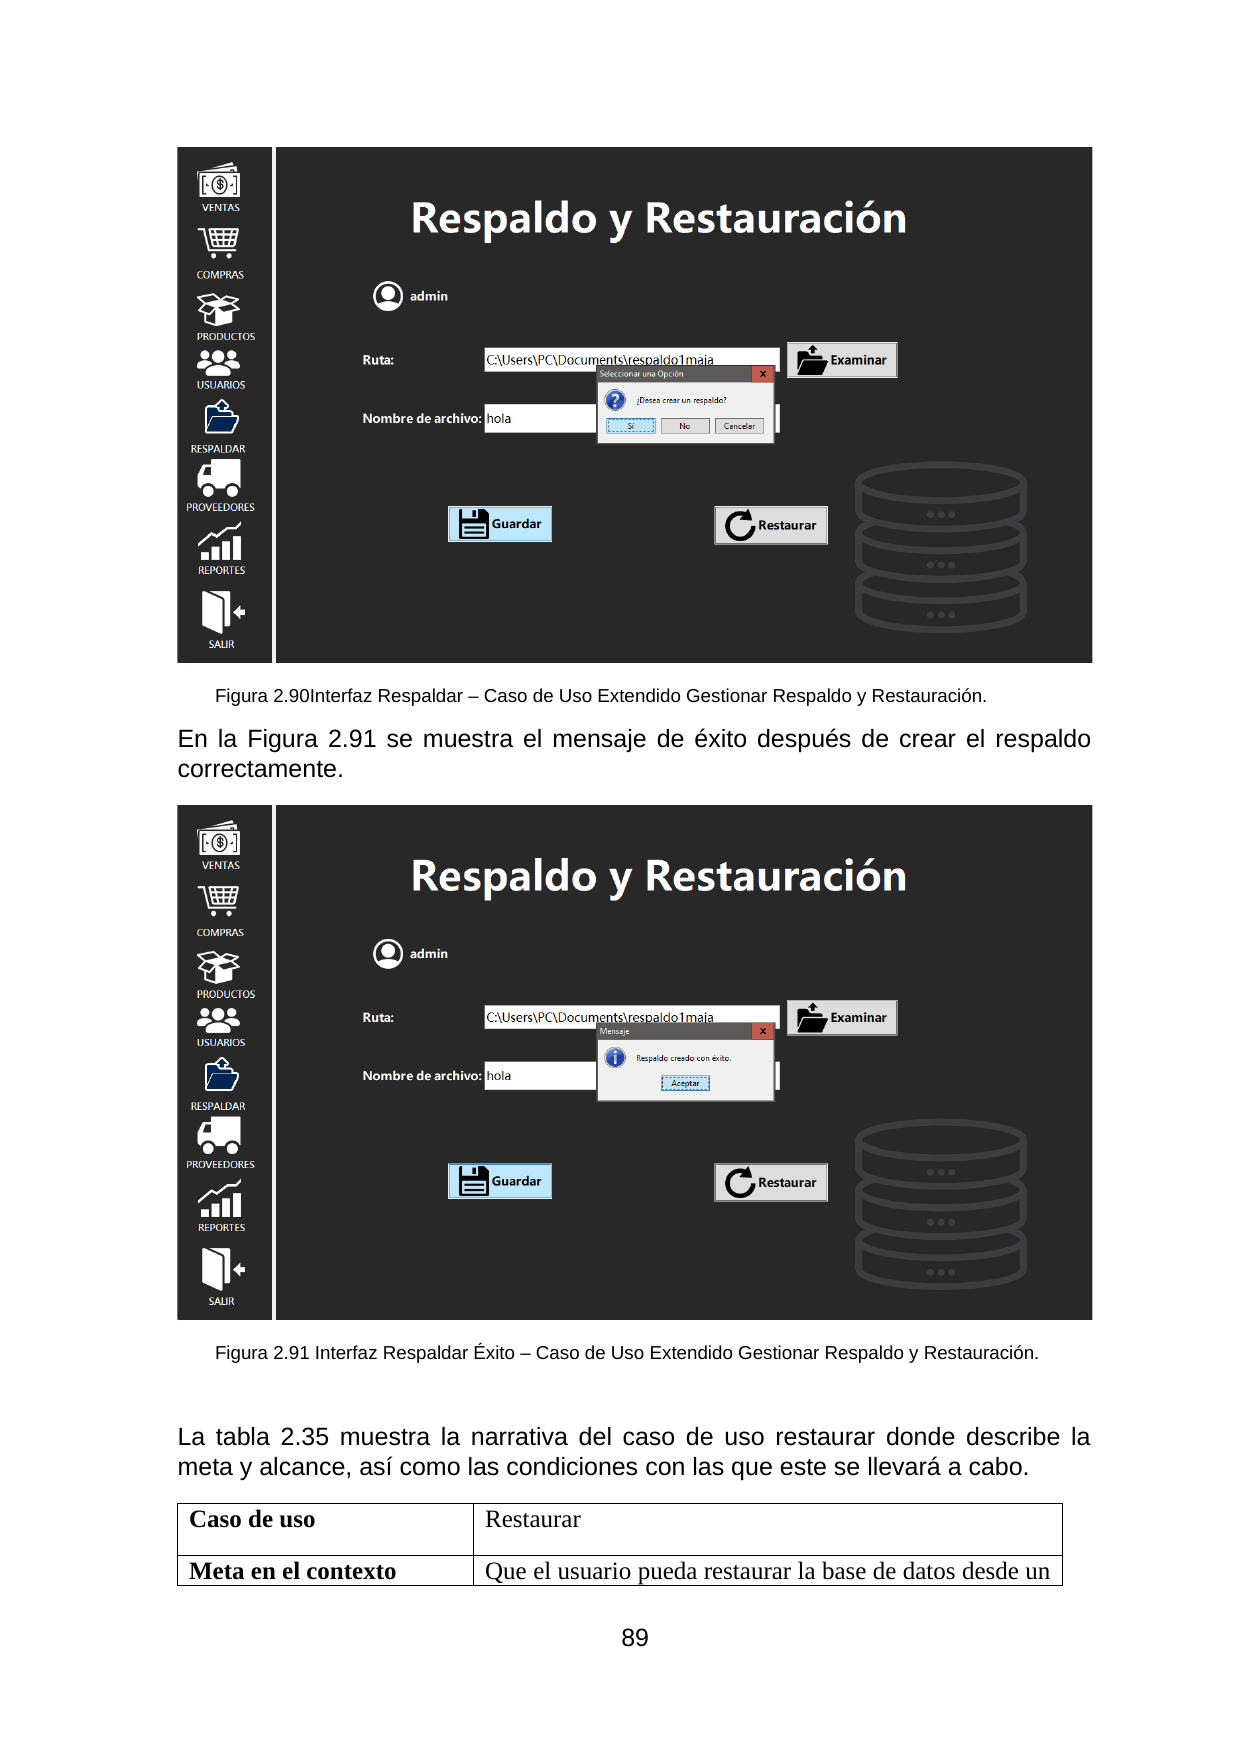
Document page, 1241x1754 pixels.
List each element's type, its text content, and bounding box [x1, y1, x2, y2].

text Figura 2.91 Interfaz Respaldar Éxito – Caso de Uso Extendido Gestionar Respaldo y Restauración. [215, 1342, 1092, 1364]
table_header Restaurar [474, 1504, 1062, 1555]
text Figura 2.90Interfaz Respaldar – Caso de Uso Extendido Gestionar Respaldo y Restauración. [215, 684, 1092, 706]
table_cell Meta en el contexto [178, 1556, 473, 1585]
picture [177, 147, 1093, 663]
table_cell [474, 1556, 1062, 1585]
table_header Caso de uso [178, 1504, 473, 1555]
picture [177, 805, 1093, 1320]
text La tabla 2.35 muestra la narrativa del caso de uso restaurar donde describe la meta y alcance, así como las condiciones con las que este se llevará a cabo. [177, 1422, 1092, 1481]
text En la Figura 2.91 se muestra el mensaje de éxito después de crear el respaldo correctamente. [177, 724, 1092, 783]
